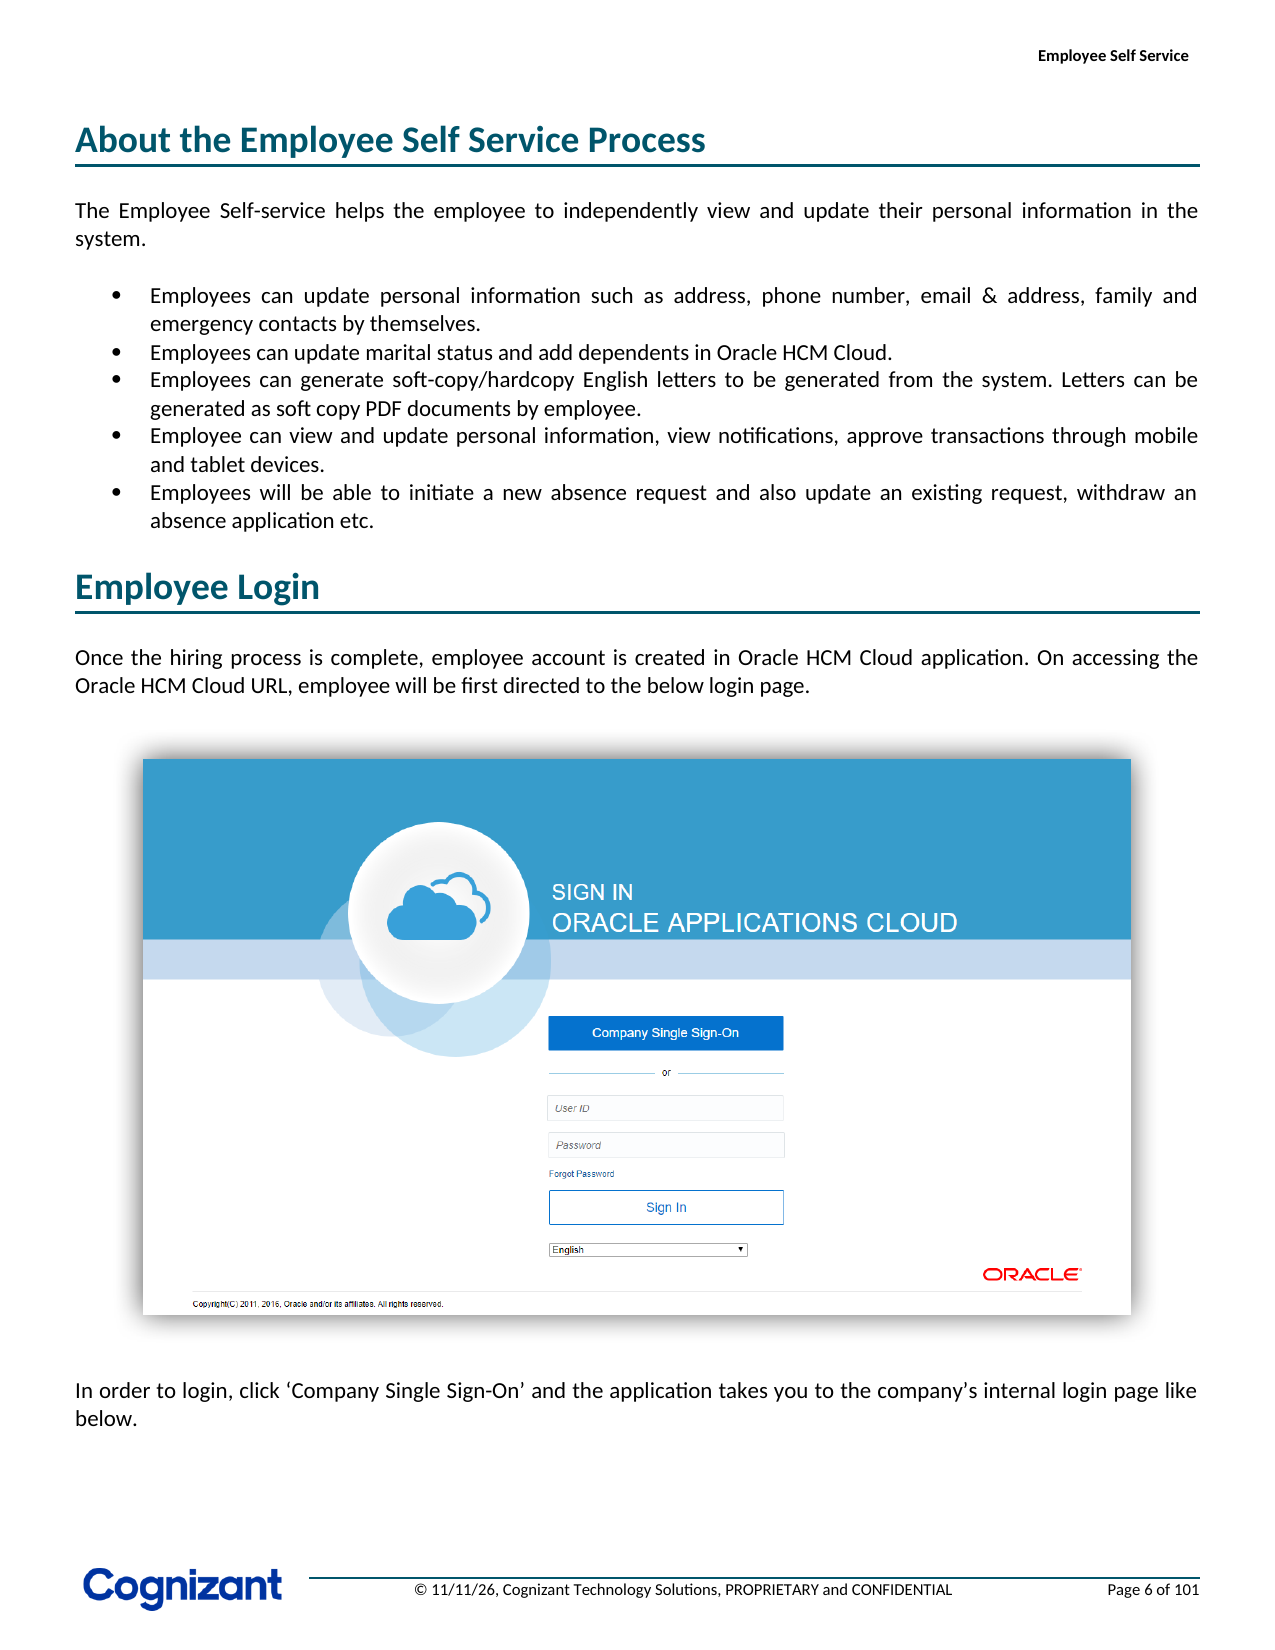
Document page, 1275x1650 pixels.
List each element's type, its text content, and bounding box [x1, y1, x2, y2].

text Once the hiring process is complete, employee account is created in Oracle HCM Cloud application. On accessing the Oracle HCM Cloud URL, employee will be first directed to the below login page. [75, 643, 1200, 699]
text In order to login, click ‘Company Single Sign-On’ and the application takes you to the company’s internal login page like below. [75, 1376, 1200, 1432]
list Employees can generate soft-copy/hardcopy English letters to be generated from the system. Letters can be generated as soft copy PDF documents by employee. [112, 366, 1200, 422]
picture [143, 759, 1131, 1315]
list Employees can update personal information such as address, phone number, email & address, family and emergency contacts by themselves. [112, 282, 1200, 338]
text About the Employee Self Service Process [75, 116, 1200, 164]
text The Employee Self-service helps the employee to independently view and update their personal information in the system. [75, 196, 1200, 252]
text Employee Login [75, 563, 1200, 611]
list Employees will be able to initiate a new absence request and also update an existing request, withdraw an absence application etc. [112, 478, 1200, 534]
picture [75, 1558, 299, 1614]
list Employee can view and update personal information, view notifications, approve transactions through mobile and tablet devices. [112, 422, 1200, 478]
list Employees can update marital status and add dependents in Oracle HCM Cloud. [112, 338, 1200, 366]
